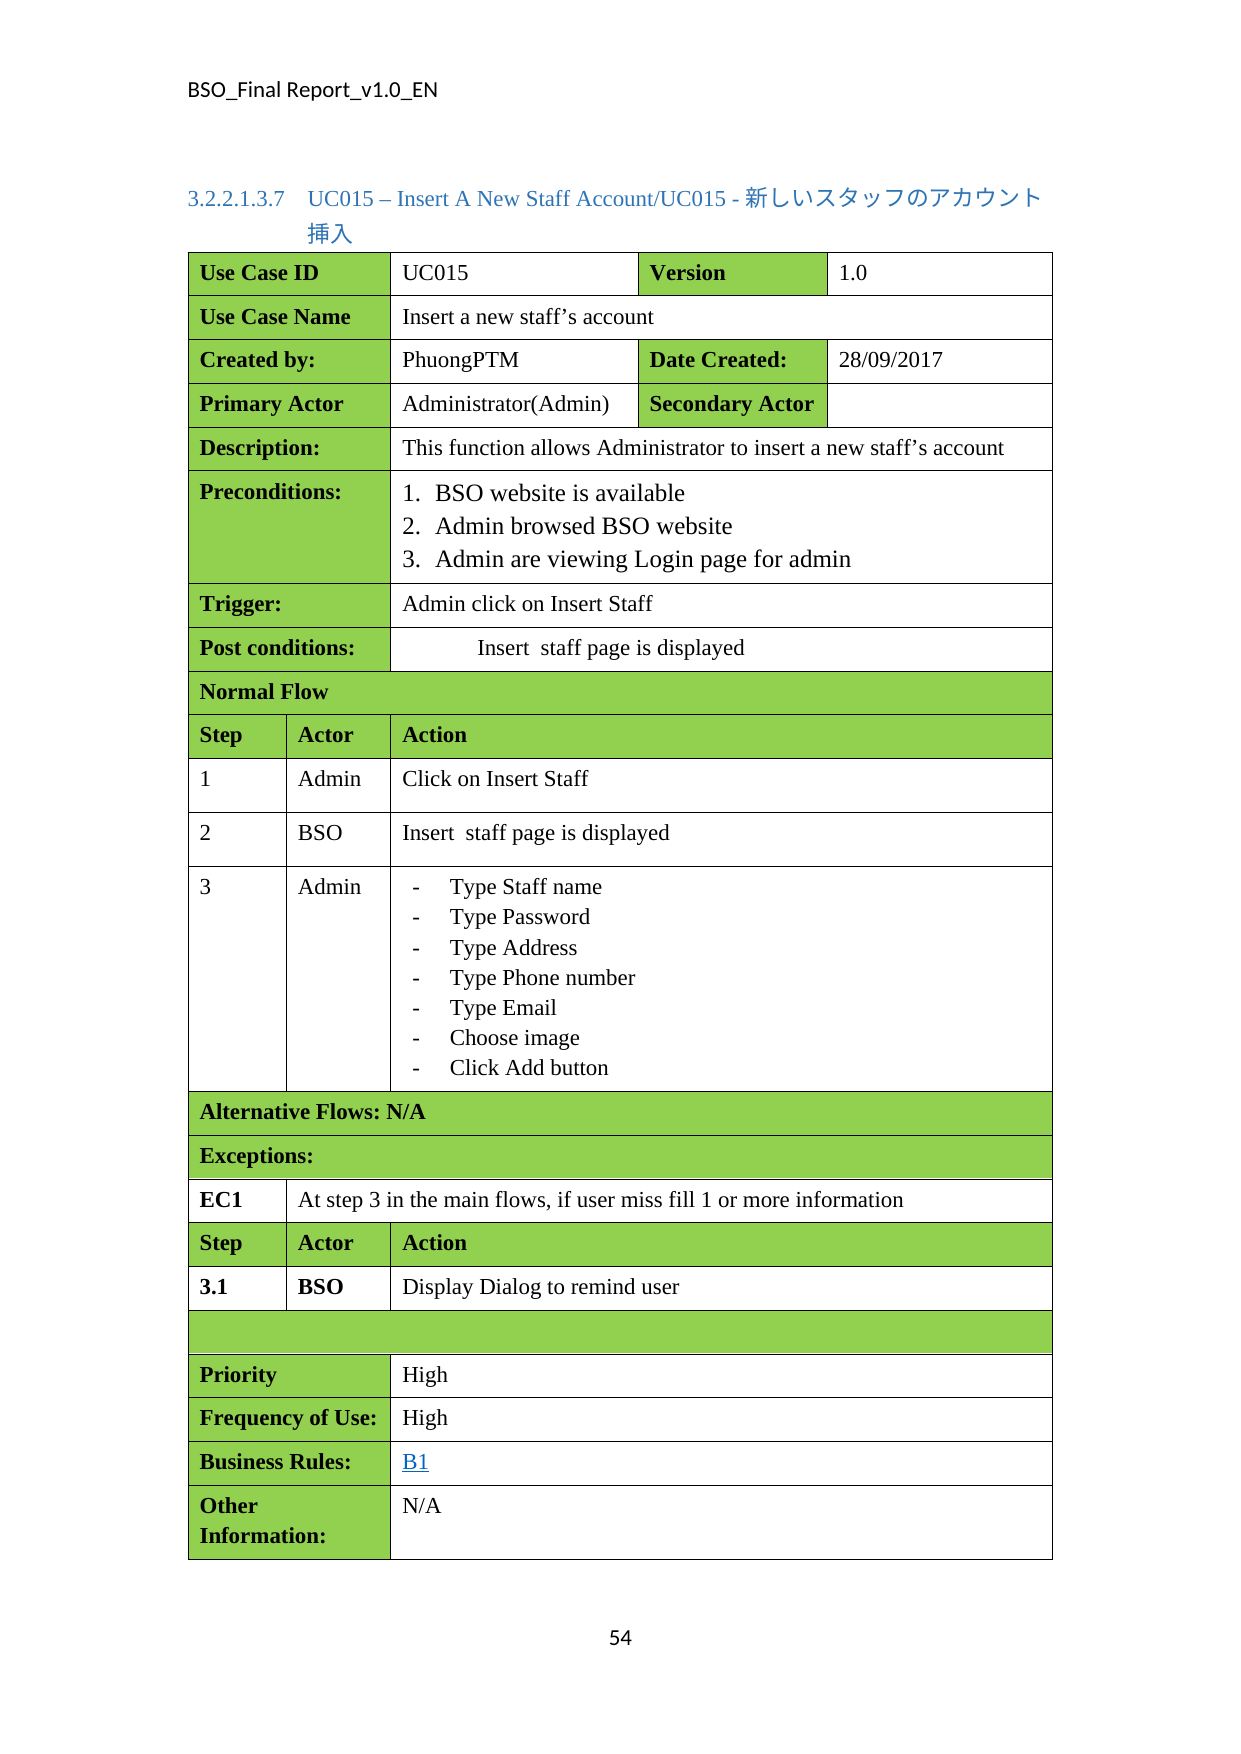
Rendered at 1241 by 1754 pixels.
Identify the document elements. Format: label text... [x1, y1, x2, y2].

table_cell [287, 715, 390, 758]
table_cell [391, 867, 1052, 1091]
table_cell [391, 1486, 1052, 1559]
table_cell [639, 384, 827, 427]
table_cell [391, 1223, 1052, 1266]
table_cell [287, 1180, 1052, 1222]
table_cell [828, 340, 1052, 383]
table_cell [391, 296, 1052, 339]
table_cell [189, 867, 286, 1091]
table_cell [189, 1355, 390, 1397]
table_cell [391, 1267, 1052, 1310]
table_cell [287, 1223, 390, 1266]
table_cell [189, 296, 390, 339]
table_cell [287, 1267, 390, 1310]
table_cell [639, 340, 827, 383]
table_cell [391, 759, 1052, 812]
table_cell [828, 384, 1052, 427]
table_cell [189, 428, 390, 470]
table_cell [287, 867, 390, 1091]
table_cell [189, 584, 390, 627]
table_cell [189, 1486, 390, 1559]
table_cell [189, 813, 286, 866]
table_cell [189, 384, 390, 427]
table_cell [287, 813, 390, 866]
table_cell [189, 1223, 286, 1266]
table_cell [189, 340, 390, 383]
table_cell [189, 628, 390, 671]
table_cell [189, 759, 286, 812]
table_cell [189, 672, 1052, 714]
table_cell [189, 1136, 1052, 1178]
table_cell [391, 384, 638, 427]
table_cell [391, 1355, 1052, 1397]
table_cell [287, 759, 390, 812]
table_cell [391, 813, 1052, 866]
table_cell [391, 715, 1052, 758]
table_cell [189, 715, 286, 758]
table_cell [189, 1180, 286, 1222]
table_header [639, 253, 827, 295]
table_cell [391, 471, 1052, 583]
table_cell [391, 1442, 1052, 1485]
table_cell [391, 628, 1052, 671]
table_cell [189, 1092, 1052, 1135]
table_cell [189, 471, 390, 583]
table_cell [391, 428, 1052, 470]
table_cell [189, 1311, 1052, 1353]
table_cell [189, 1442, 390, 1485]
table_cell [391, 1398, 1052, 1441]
subtitle UC015 – Insert A New Staff Account/UC015 - 新しいスタッフのアカウント挿入 [187, 180, 1053, 249]
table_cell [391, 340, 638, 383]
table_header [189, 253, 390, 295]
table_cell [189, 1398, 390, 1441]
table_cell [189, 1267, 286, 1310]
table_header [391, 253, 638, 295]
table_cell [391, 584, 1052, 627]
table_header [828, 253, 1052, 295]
